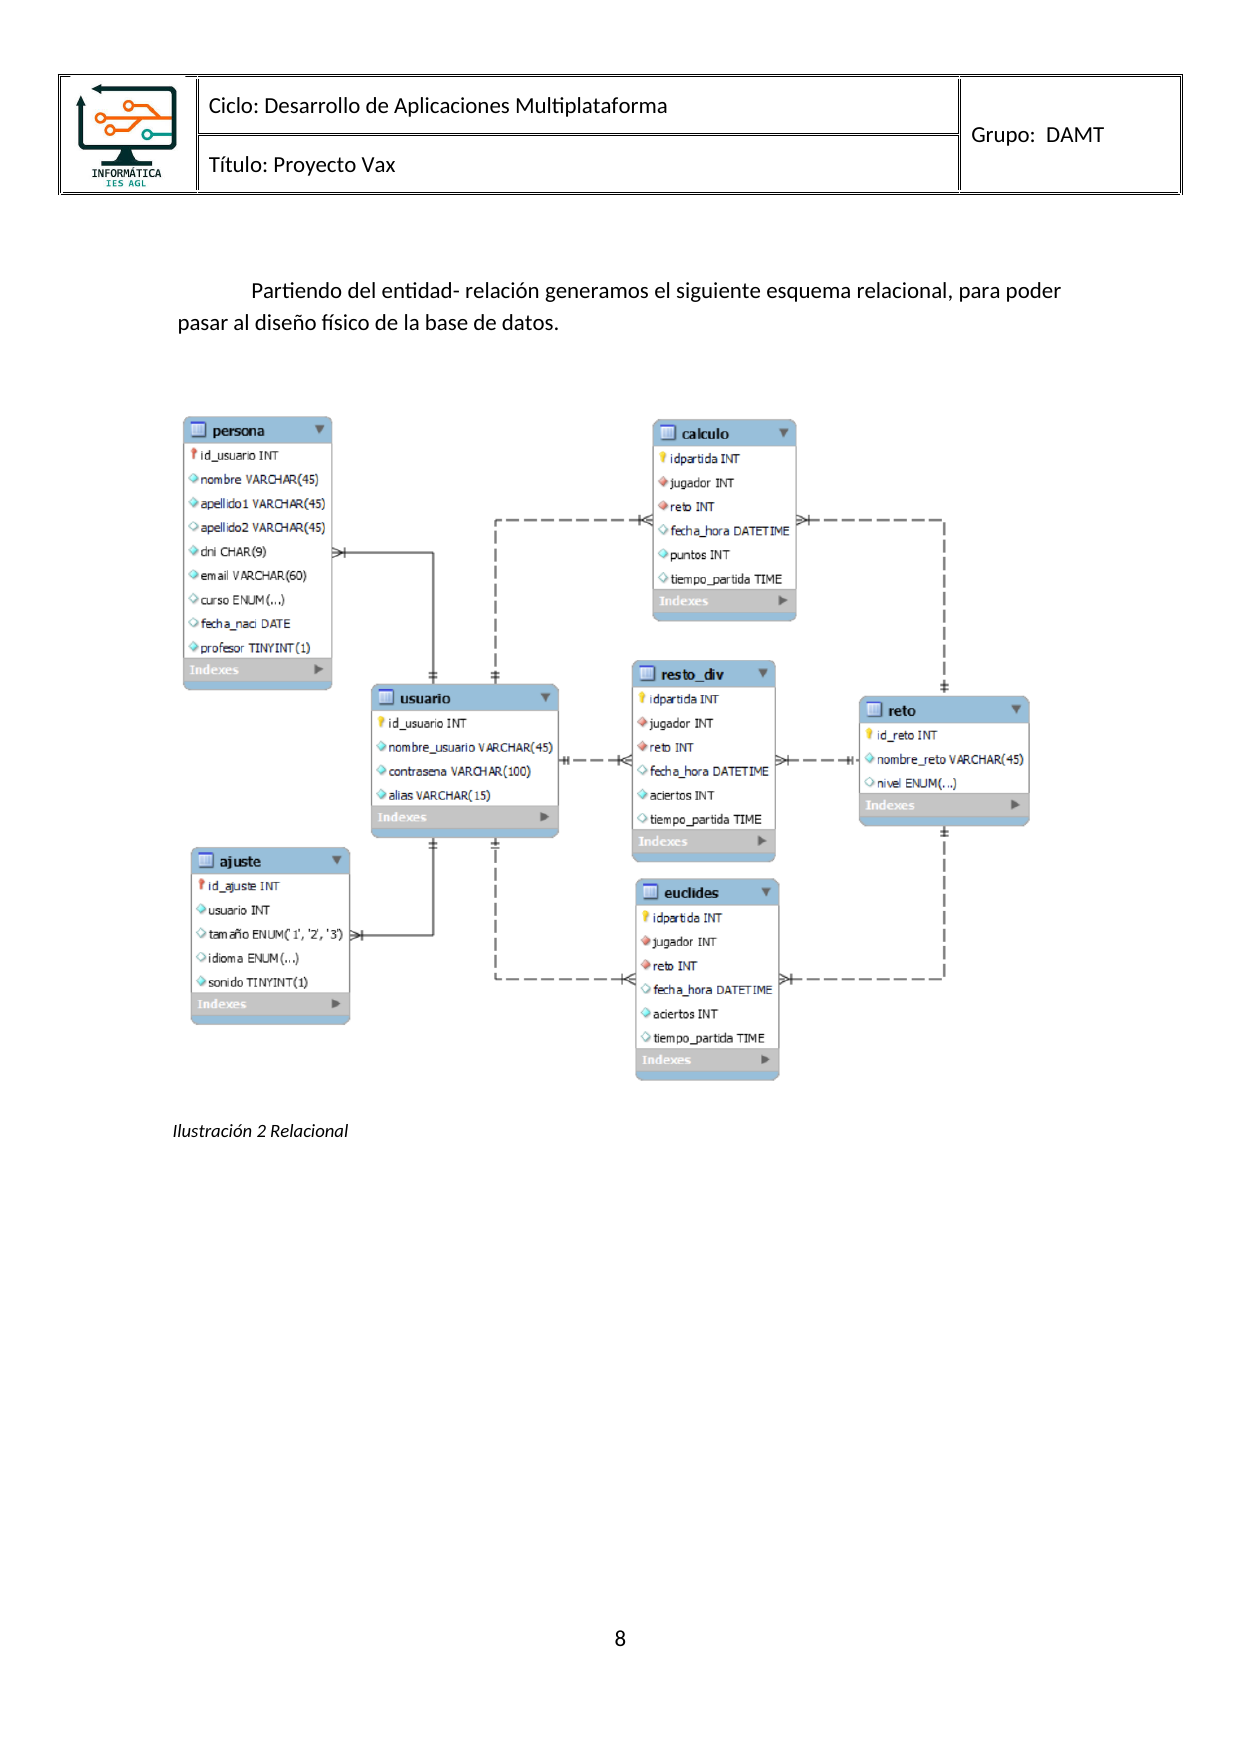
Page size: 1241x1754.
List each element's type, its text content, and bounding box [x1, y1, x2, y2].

picture [172, 411, 1059, 1098]
picture [70, 76, 186, 192]
text Partiendo del entidad- relación generamos el siguiente esquema relacional, para poder pasar al diseño físico de la base de datos. [177, 276, 1063, 336]
